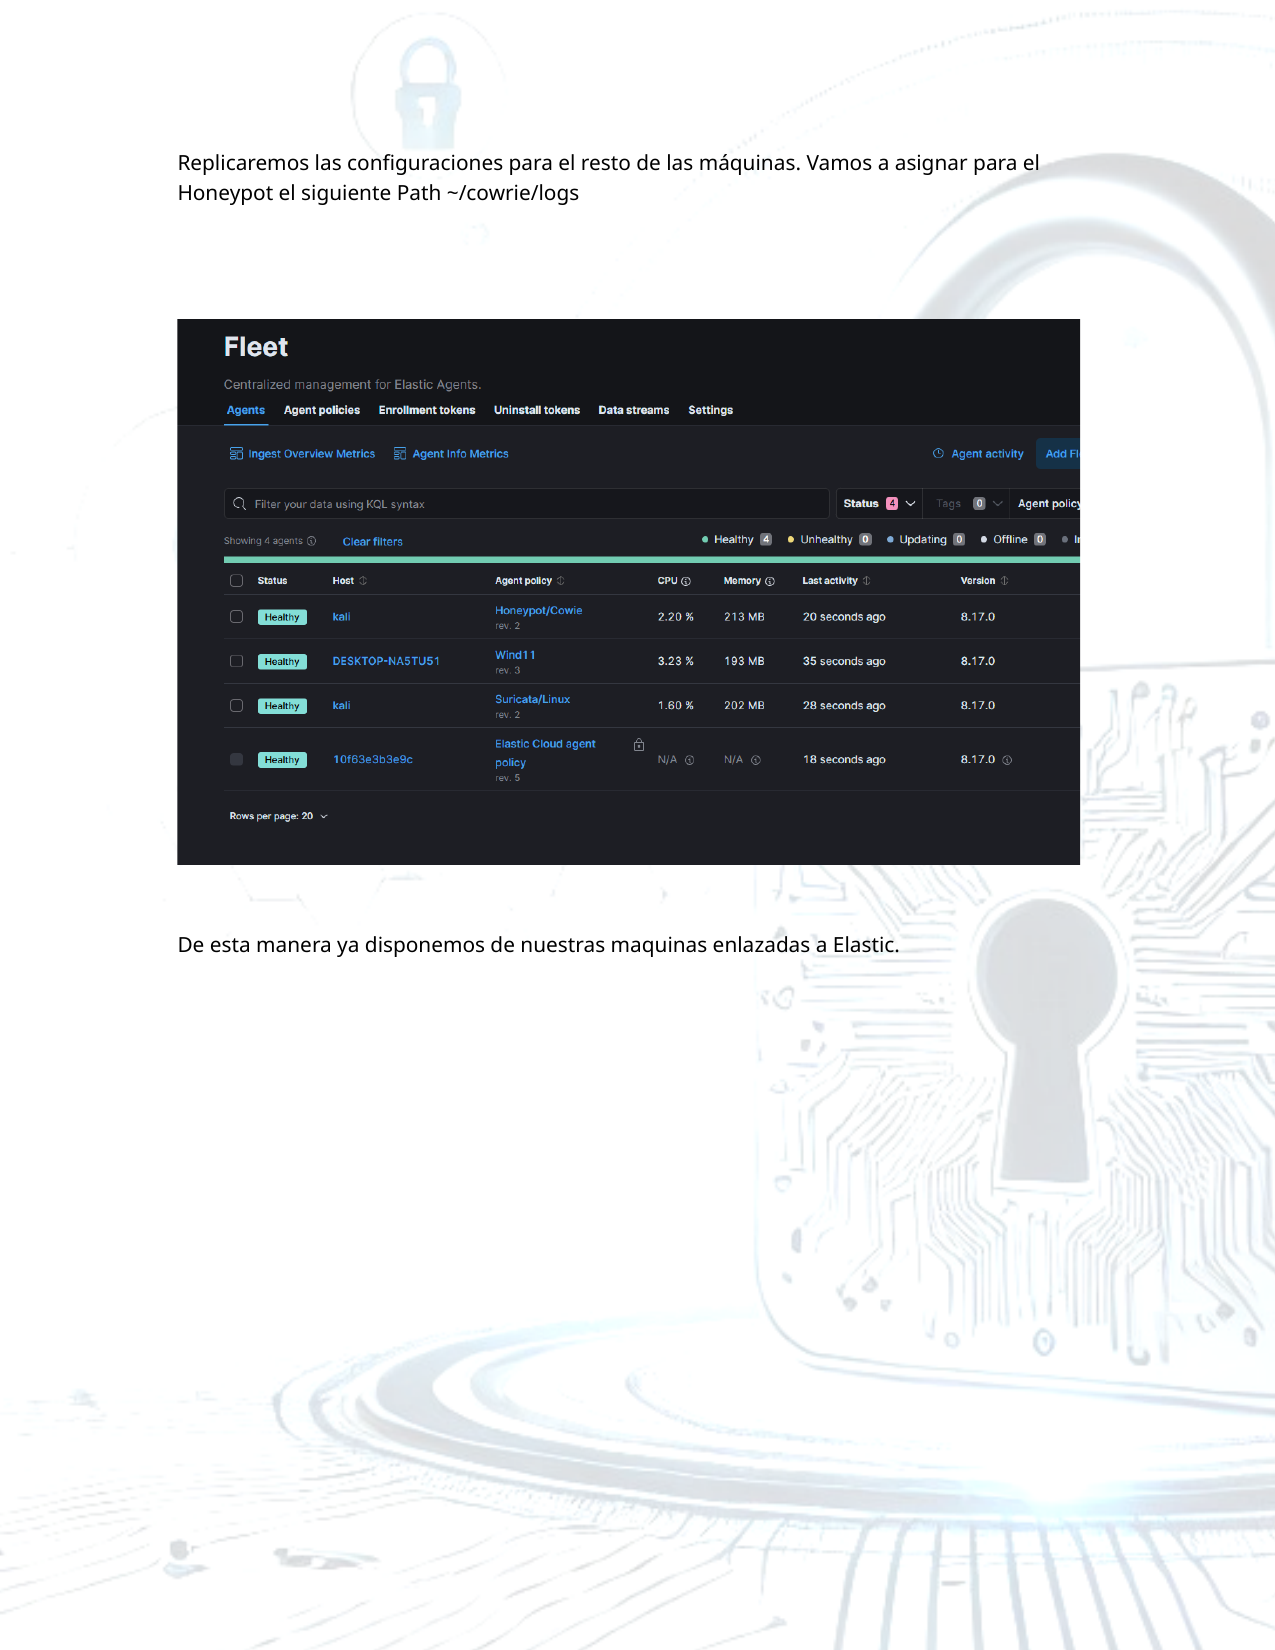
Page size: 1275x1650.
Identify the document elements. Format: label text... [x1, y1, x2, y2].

text De esta manera ya disponemos de nuestras maquinas enlazadas a Elastic. [177, 930, 1098, 959]
text Replicaremos las configuraciones para el resto de las máquinas. Vamos a asignar para el Honeypot el siguiente Path ~/cowrie/logs [177, 148, 1098, 207]
picture [177, 319, 1081, 865]
